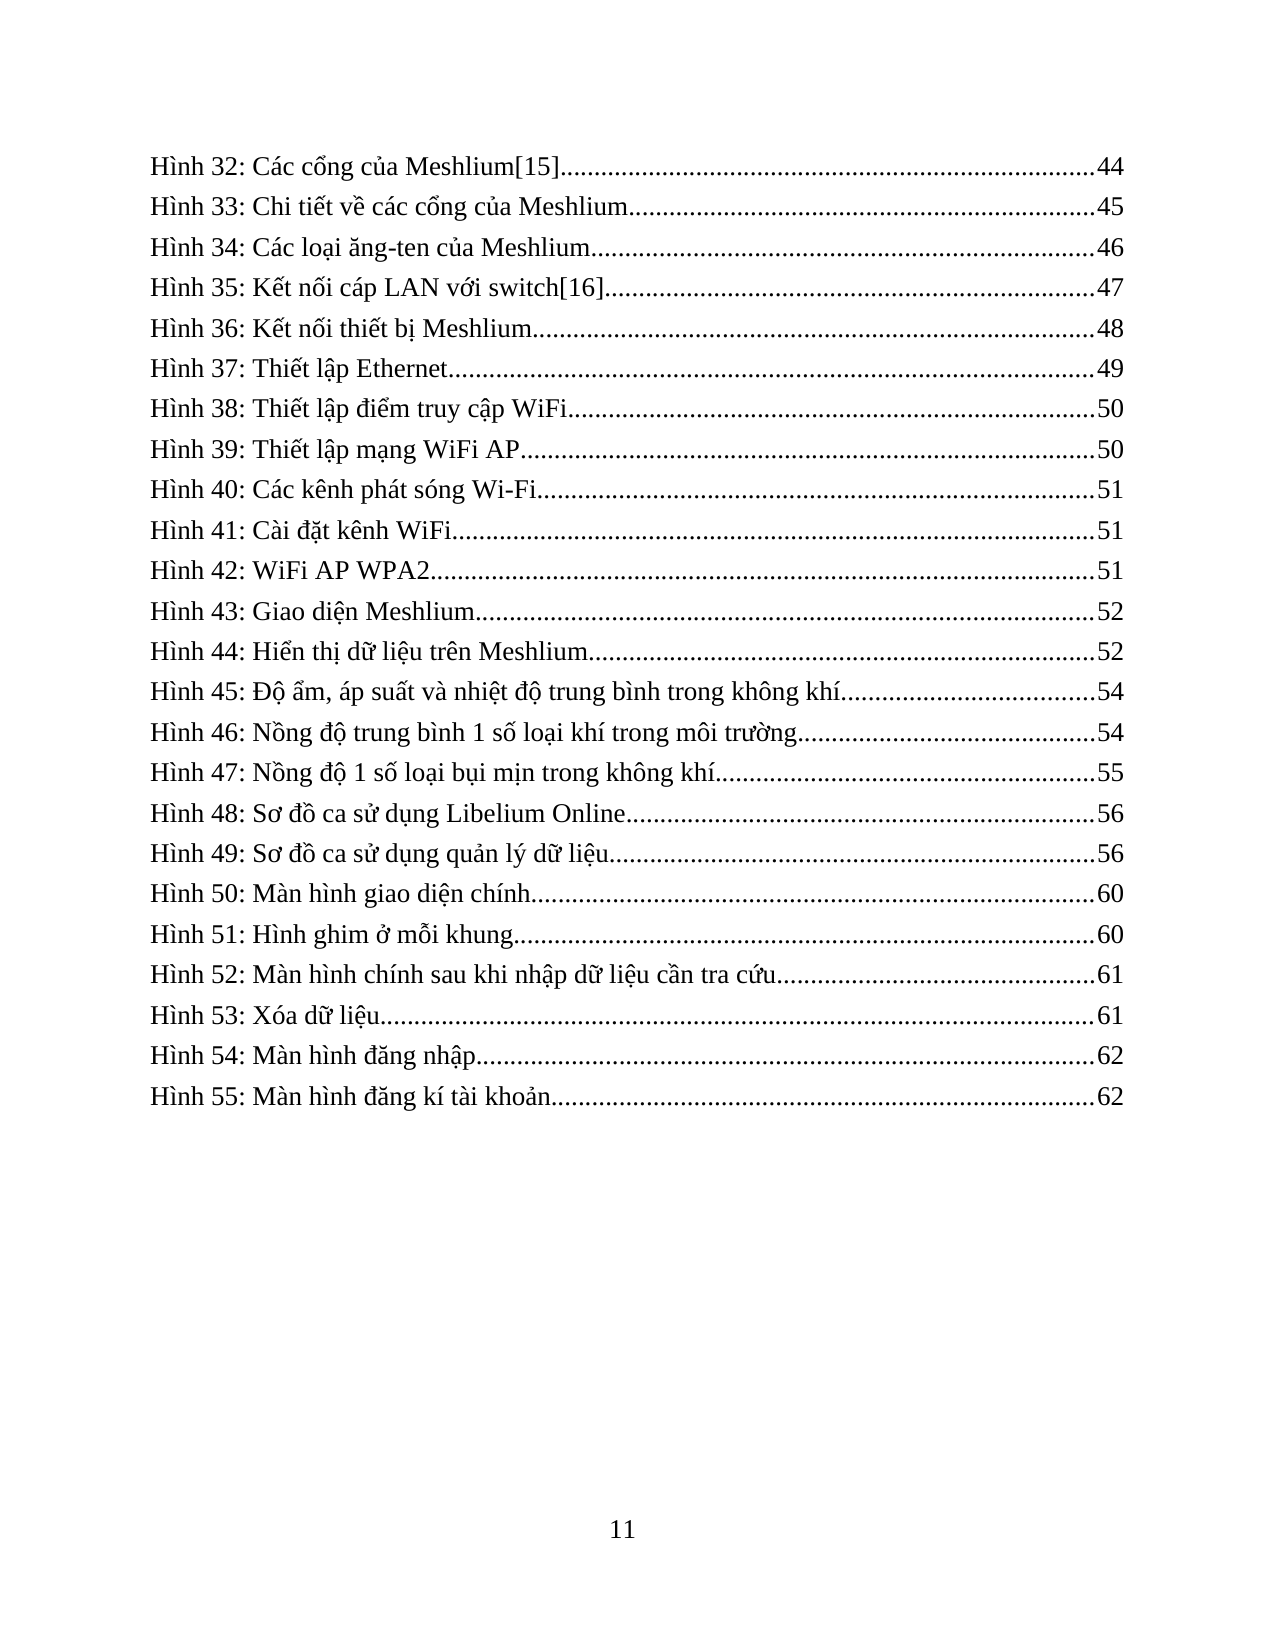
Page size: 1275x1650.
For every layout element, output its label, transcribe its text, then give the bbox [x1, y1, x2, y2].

text Hình 43: Giao diện Meshlium 52 [150, 594, 1125, 626]
text Hình 37: Thiết lập Ethernet 49 [150, 352, 1125, 383]
text Hình 44: Hiển thị dữ liệu trên Meshlium 52 [150, 635, 1125, 666]
text Hình 39: Thiết lập mạng WiFi AP 50 [150, 433, 1125, 464]
text Hình 52: Màn hình chính sau khi nhập dữ liệu cần tra cứu 61 [150, 958, 1125, 989]
text Hình 51: Hình ghim ở mỗi khung 60 [150, 918, 1125, 949]
text Hình 34: Các loại ăng-ten của Meshlium 46 [150, 231, 1125, 262]
text Hình 50: Màn hình giao diện chính 60 [150, 877, 1125, 909]
text Hình 54: Màn hình đăng nhập 62 [150, 1039, 1125, 1070]
text Hình 55: Màn hình đăng kí tài khoản 62 [150, 1079, 1125, 1111]
text Hình 32: Các cổng của Meshlium[15] 44 [150, 150, 1125, 181]
text Hình 48: Sơ đồ ca sử dụng Libelium Online 56 [150, 797, 1125, 828]
text Hình 42: WiFi AP WPA2 51 [150, 554, 1125, 585]
text Hình 49: Sơ đồ ca sử dụng quản lý dữ liệu 56 [150, 837, 1125, 868]
text Hình 35: Kết nối cáp LAN với switch[16] 47 [150, 271, 1125, 302]
text Hình 47: Nồng độ 1 số loại bụi mịn trong không khí 55 [150, 756, 1125, 787]
text Hình 36: Kết nối thiết bị Meshlium 48 [150, 312, 1125, 343]
text Hình 46: Nồng độ trung bình 1 số loại khí trong môi trường 54 [150, 716, 1125, 747]
text Hình 41: Cài đặt kênh WiFi 51 [150, 514, 1125, 545]
text Hình 33: Chi tiết về các cổng của Meshlium 45 [150, 190, 1125, 222]
text Hình 38: Thiết lập điểm truy cập WiFi 50 [150, 392, 1125, 424]
text Hình 53: Xóa dữ liệu 61 [150, 999, 1125, 1030]
text Hình 45: Độ ẩm, áp suất và nhiệt độ trung bình trong không khí 54 [150, 675, 1125, 707]
text Hình 40: Các kênh phát sóng Wi-Fi 51 [150, 473, 1125, 504]
